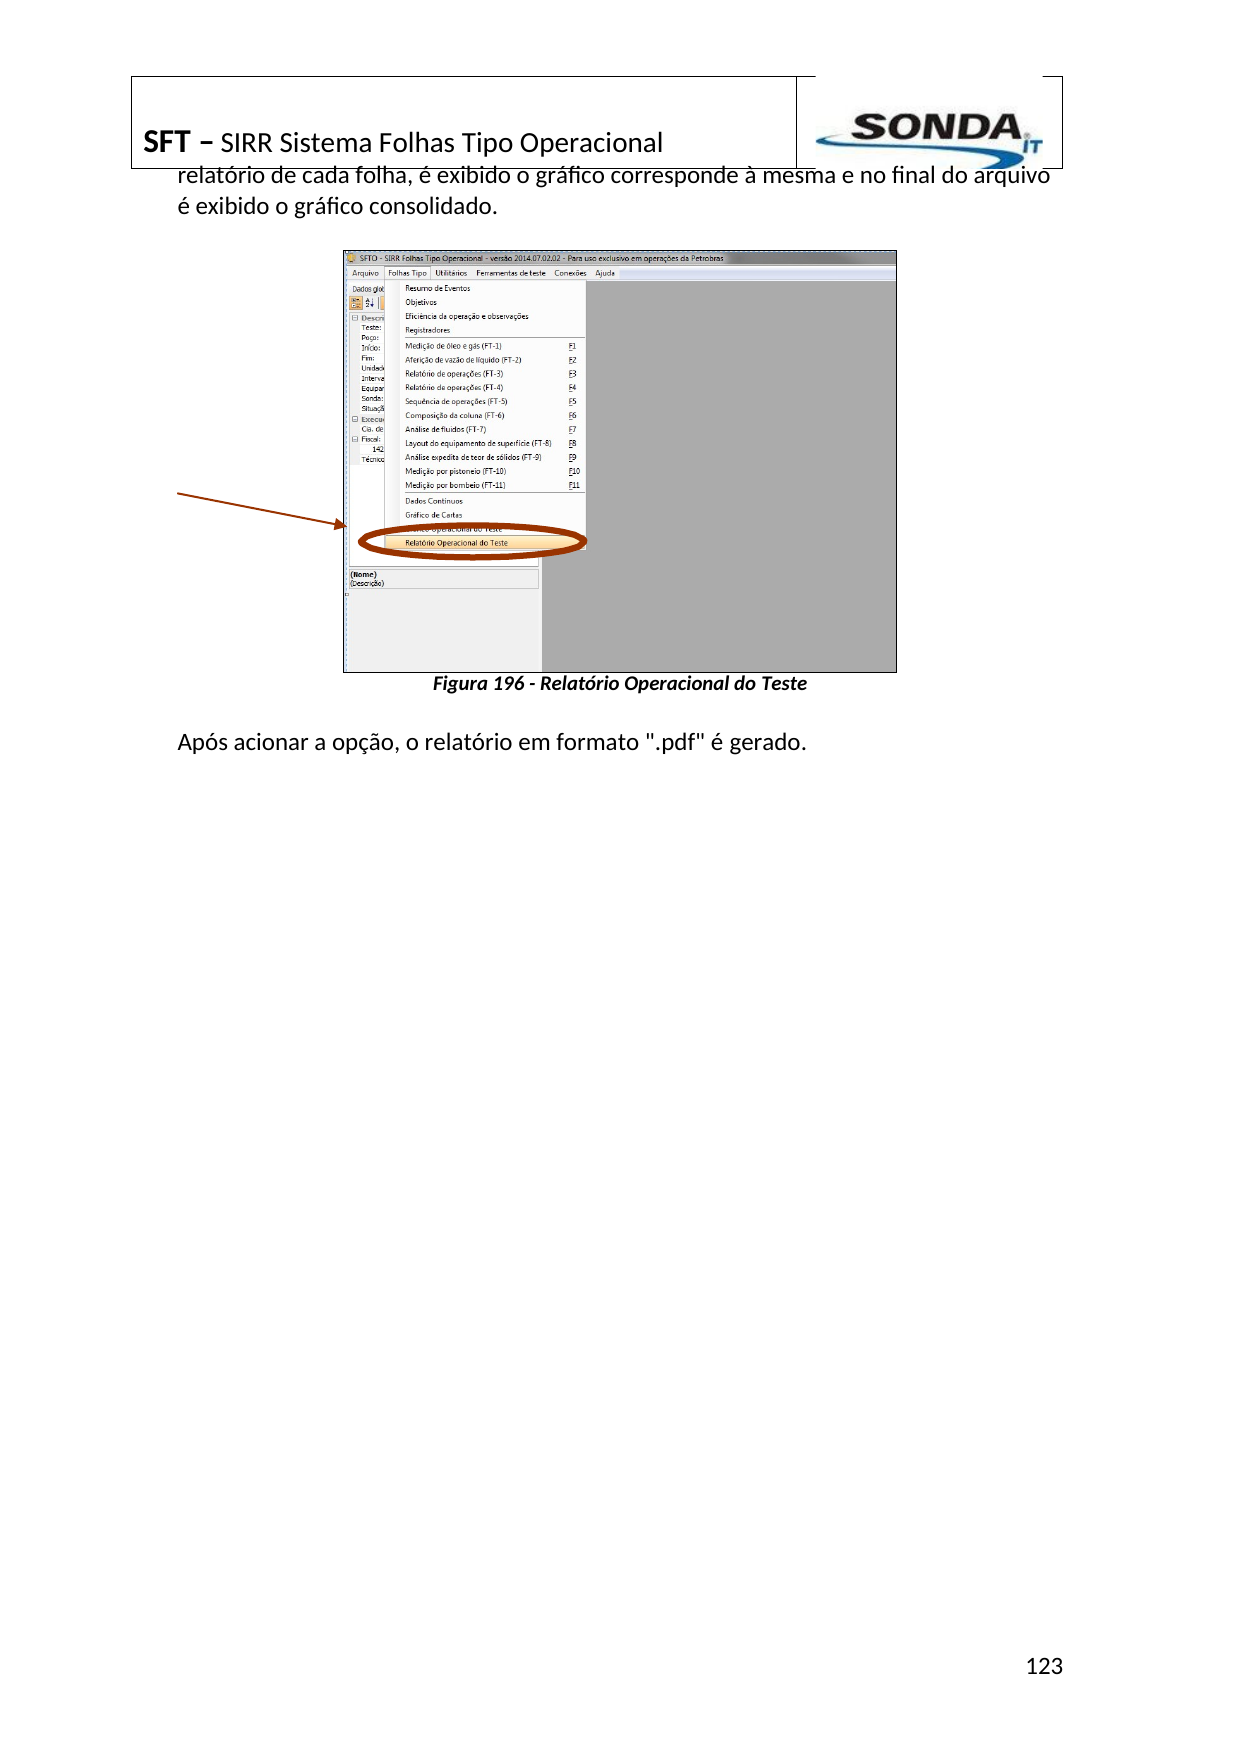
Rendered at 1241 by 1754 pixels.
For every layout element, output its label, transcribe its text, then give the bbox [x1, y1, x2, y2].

text relatório de cada folha, é exibido o gráfico corresponde à mesma e no final do arquivo é exibido o gráfico consolidado. [177, 159, 1063, 220]
picture [344, 251, 433, 672]
text Após acionar a opção, o relatório em formato ".pdf" é gerado. [177, 726, 1223, 756]
picture [367, 530, 433, 553]
text Figura 196 - Relatório Operacional do Teste [433, 247, 1223, 695]
picture [815, 76, 1043, 159]
